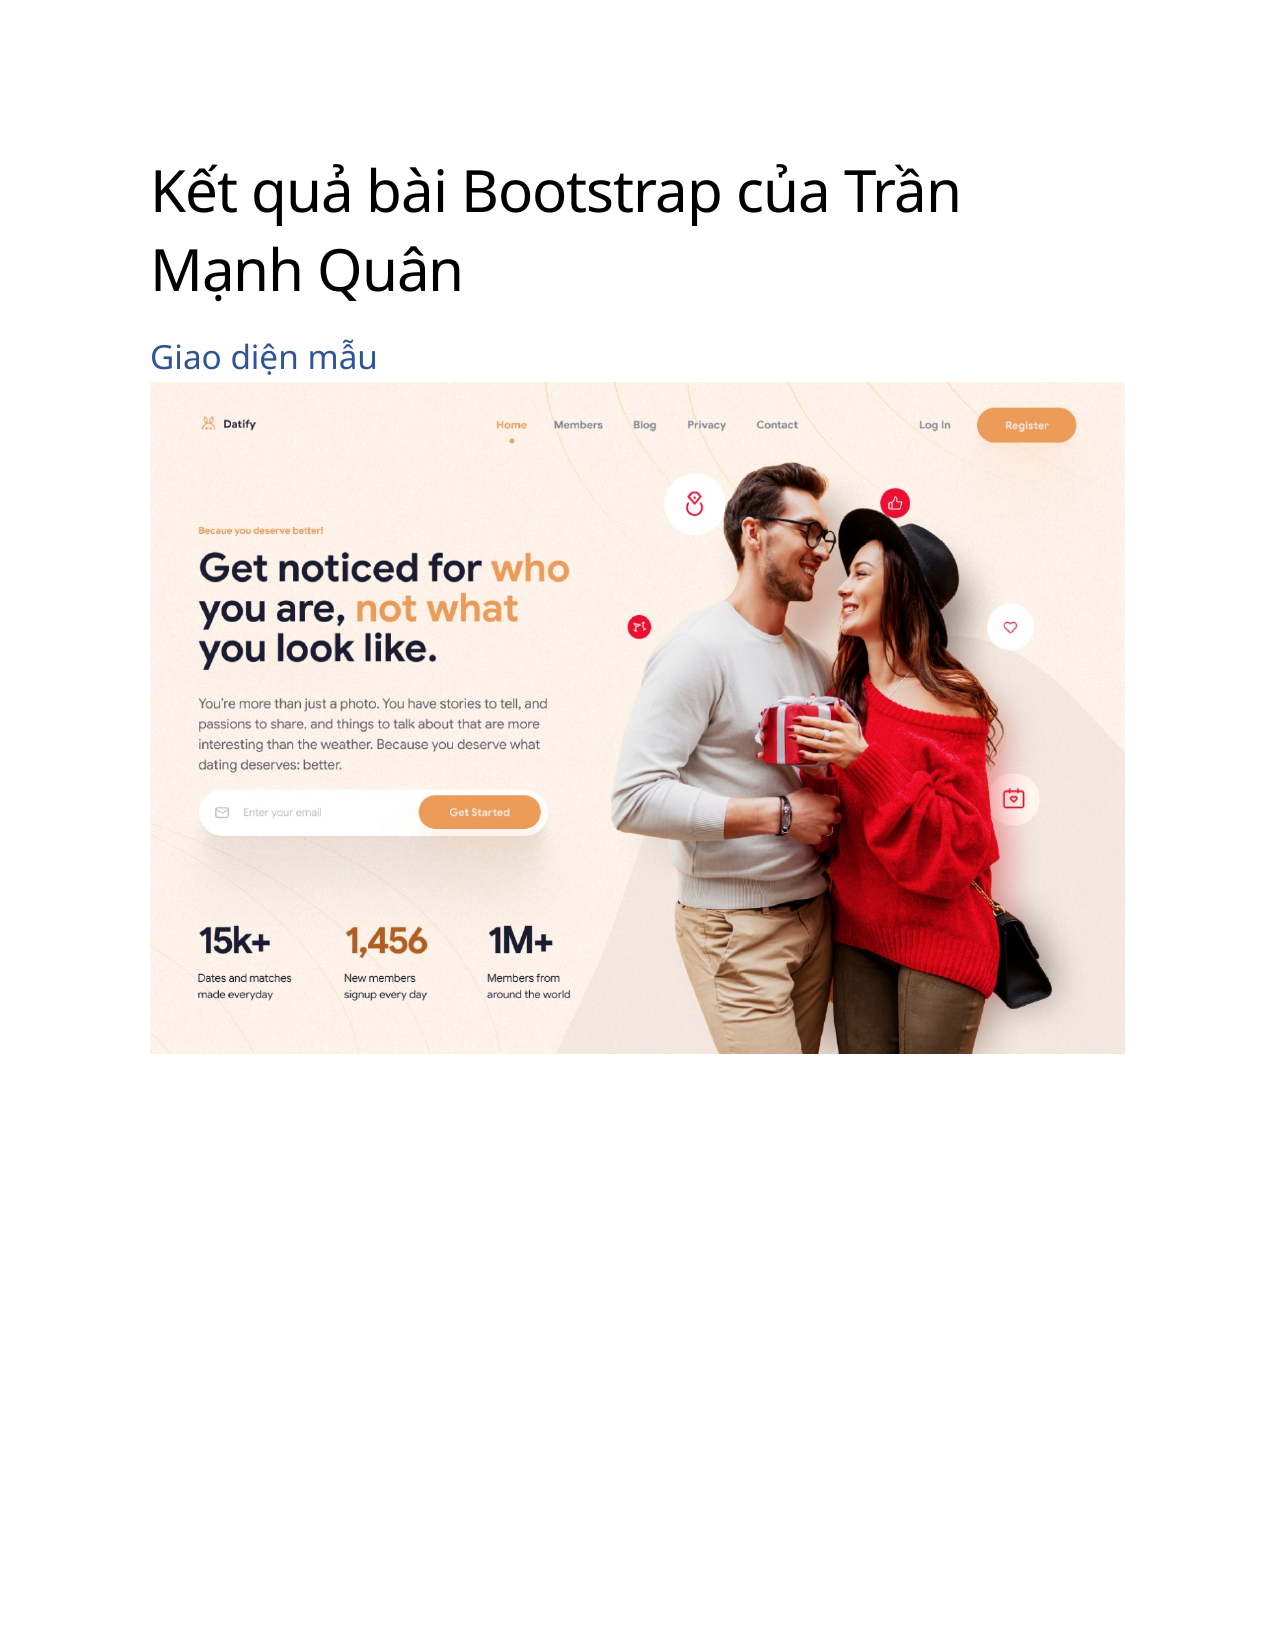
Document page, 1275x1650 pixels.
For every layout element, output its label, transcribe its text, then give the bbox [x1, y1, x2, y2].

picture [150, 382, 1125, 1054]
title Kết quả bài Bootstrap của Trần Mạnh Quân [150, 150, 1125, 309]
subtitle Giao diện mẫu [150, 334, 1125, 379]
